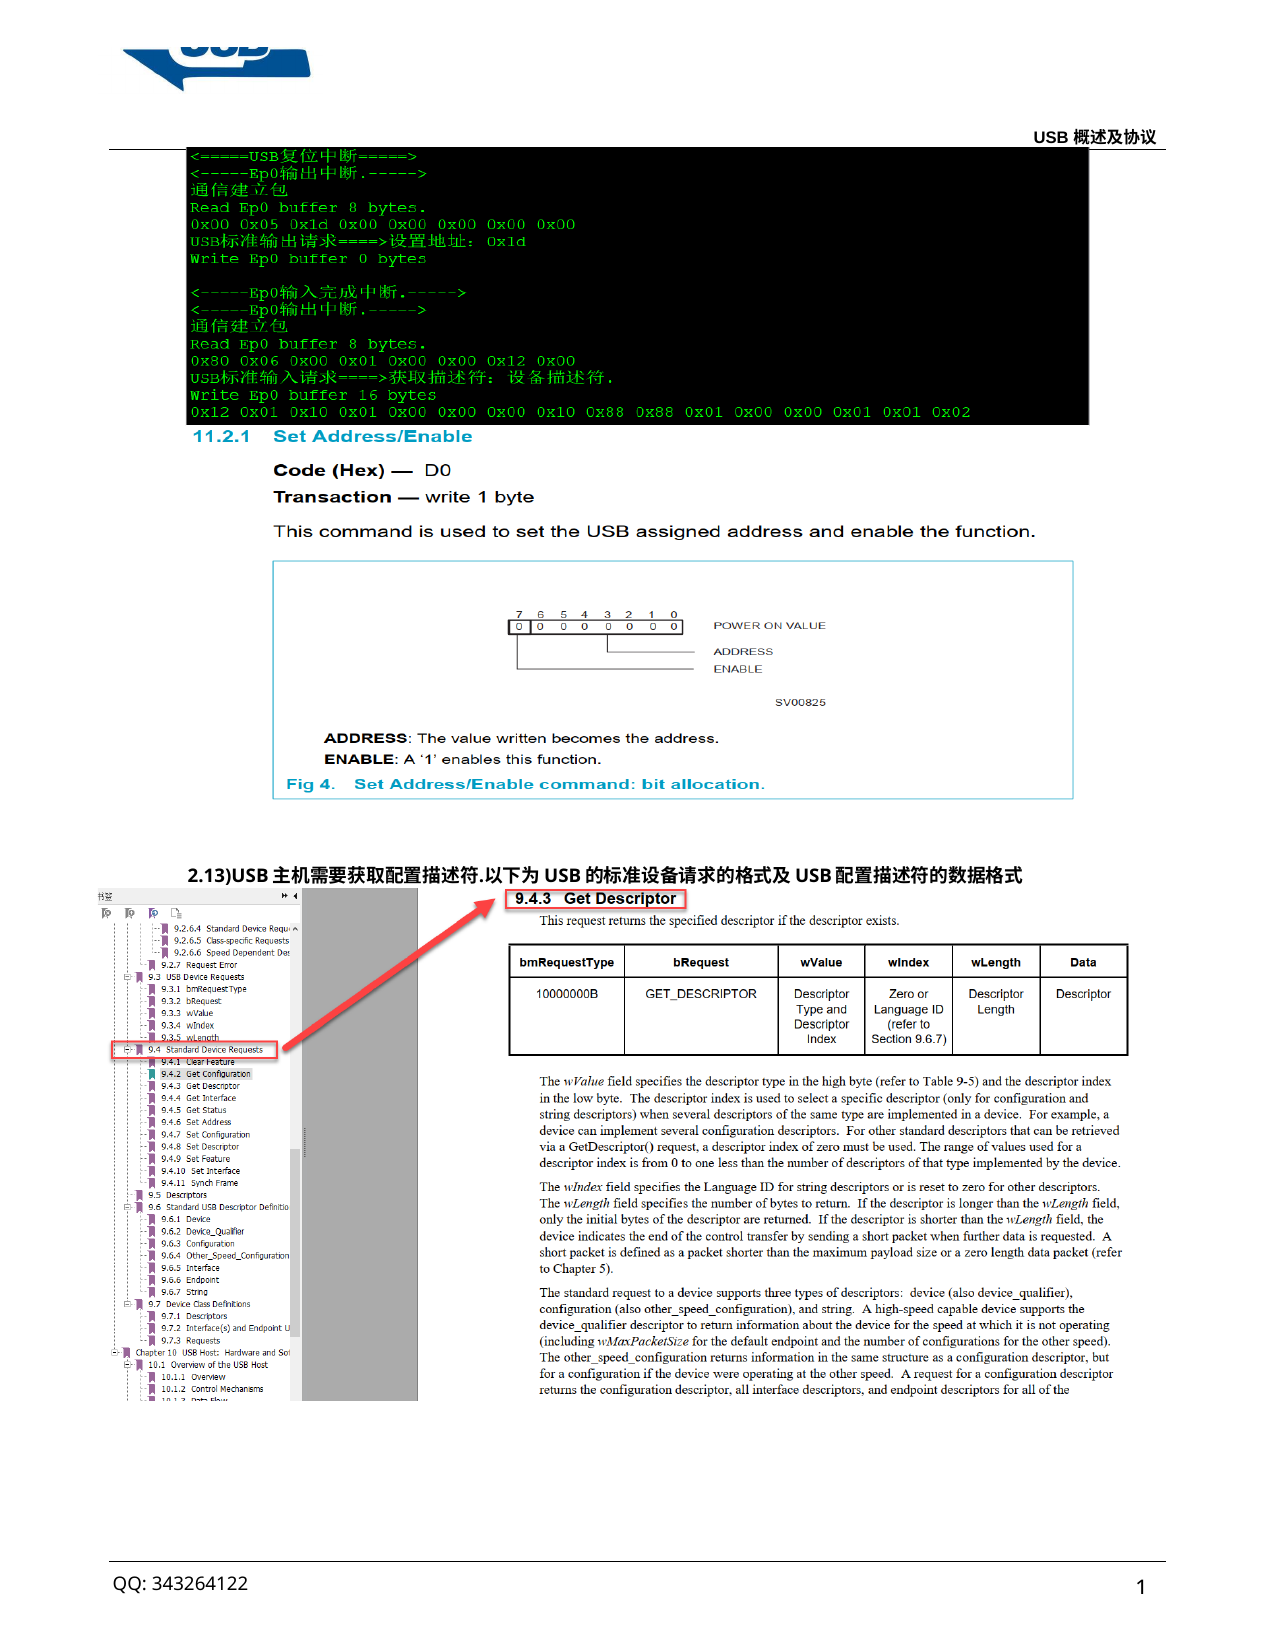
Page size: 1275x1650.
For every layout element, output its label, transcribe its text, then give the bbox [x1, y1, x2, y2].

subtitle 2.13)USB主机需要获取配置描述符.以下为USB的标准设备请求的格式及USB配置描述符的数据格式 [187, 861, 1177, 888]
picture [97, 888, 1178, 1401]
picture [97, 47, 323, 94]
picture [185, 147, 1090, 805]
